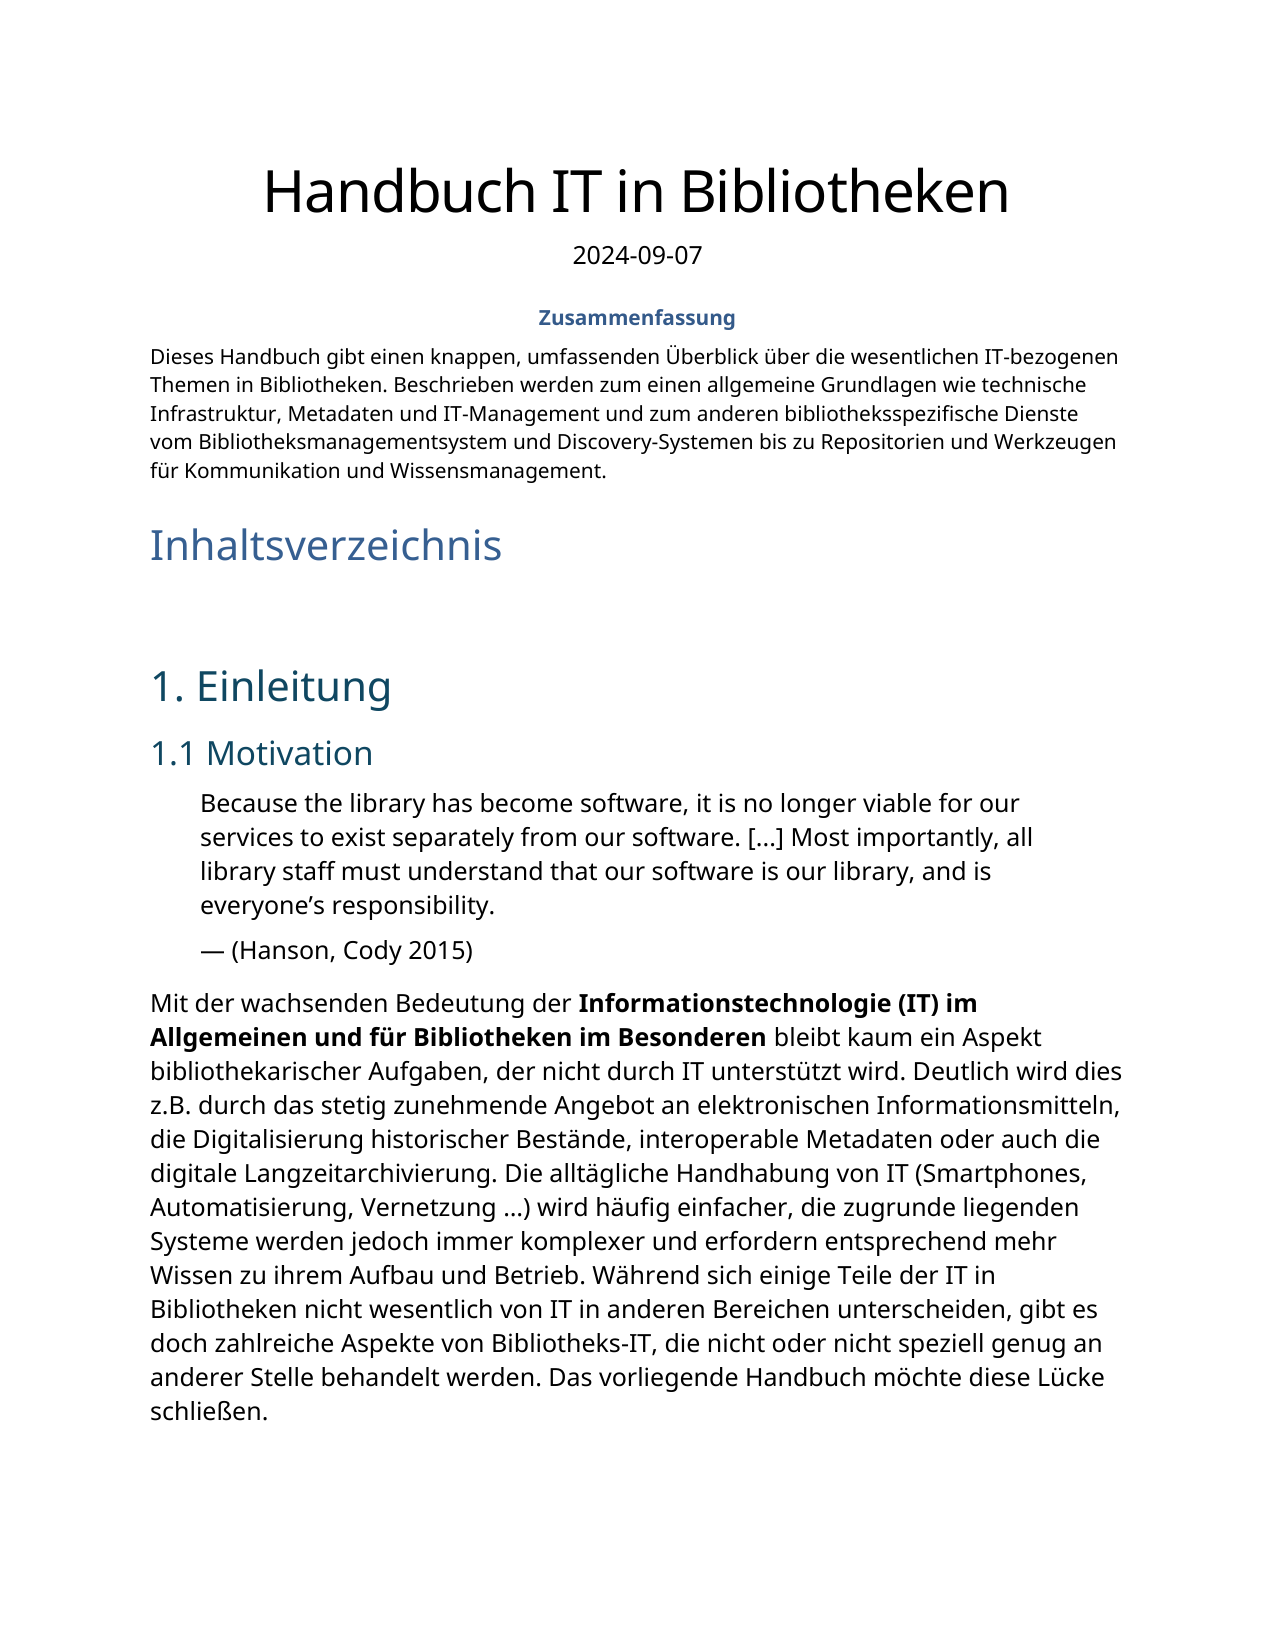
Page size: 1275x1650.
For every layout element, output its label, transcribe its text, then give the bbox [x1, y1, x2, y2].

subtitle 1. Einleitung [150, 657, 1125, 713]
text Dieses Handbuch gibt einen knappen, umfassenden Überblick über die wesentlichen IT-bezogenen Themen in Bibliotheken. Beschrieben werden zum einen allgemeine Grundlagen wie technische Infrastruktur, Metadaten und IT-Management und zum anderen bibliotheksspezifische Dienste vom Bibliotheksmanagementsystem und Discovery-Systemen bis zu Repositorien und Werkzeugen für Kommunikation und Wissensmanagement. [150, 342, 1125, 484]
subtitle 1.1 Motivation [150, 730, 1125, 775]
text — (Hanson, Cody 2015) [200, 932, 1075, 967]
title Zusammenfassung [150, 303, 1125, 332]
title Handbuch IT in Bibliotheken [150, 150, 1125, 229]
text Mit der wachsenden Bedeutung der Informationstechnologie (IT) im Allgemeinen und für Bibliotheken im Besonderen bleibt kaum ein Aspekt bibliothekarischer Aufgaben, der nicht durch IT unterstützt wird. Deutlich wird dies z.B. durch das stetig zunehmende Angebot an elektronischen Informationsmitteln, die Digitalisierung historischer Bestände, interoperable Metadaten oder auch die digitale Langzeitarchivierung. Die alltägliche Handhabung von IT (Smartphones, Automatisierung, Vernetzung …) wird häufig einfacher, die zugrunde liegenden Systeme werden jedoch immer komplexer und erfordern entsprechend mehr Wissen zu ihrem Aufbau und Betrieb. Während sich einige Teile der IT in Bibliotheken nicht wesentlich von IT in anderen Bereichen unterscheiden, gibt es doch zahlreiche Aspekte von Bibliotheks-IT, die nicht oder nicht speziell genug an anderer Stelle behandelt werden. Das vorliegende Handbuch möchte diese Lücke schließen. [150, 985, 1125, 1428]
text Because the library has become software, it is no longer viable for our services to exist separately from our software. [...] Most importantly, all library staff must understand that our software is our library, and is everyone’s responsibility. [200, 786, 1075, 922]
text 2024-09-07 [150, 238, 1125, 272]
